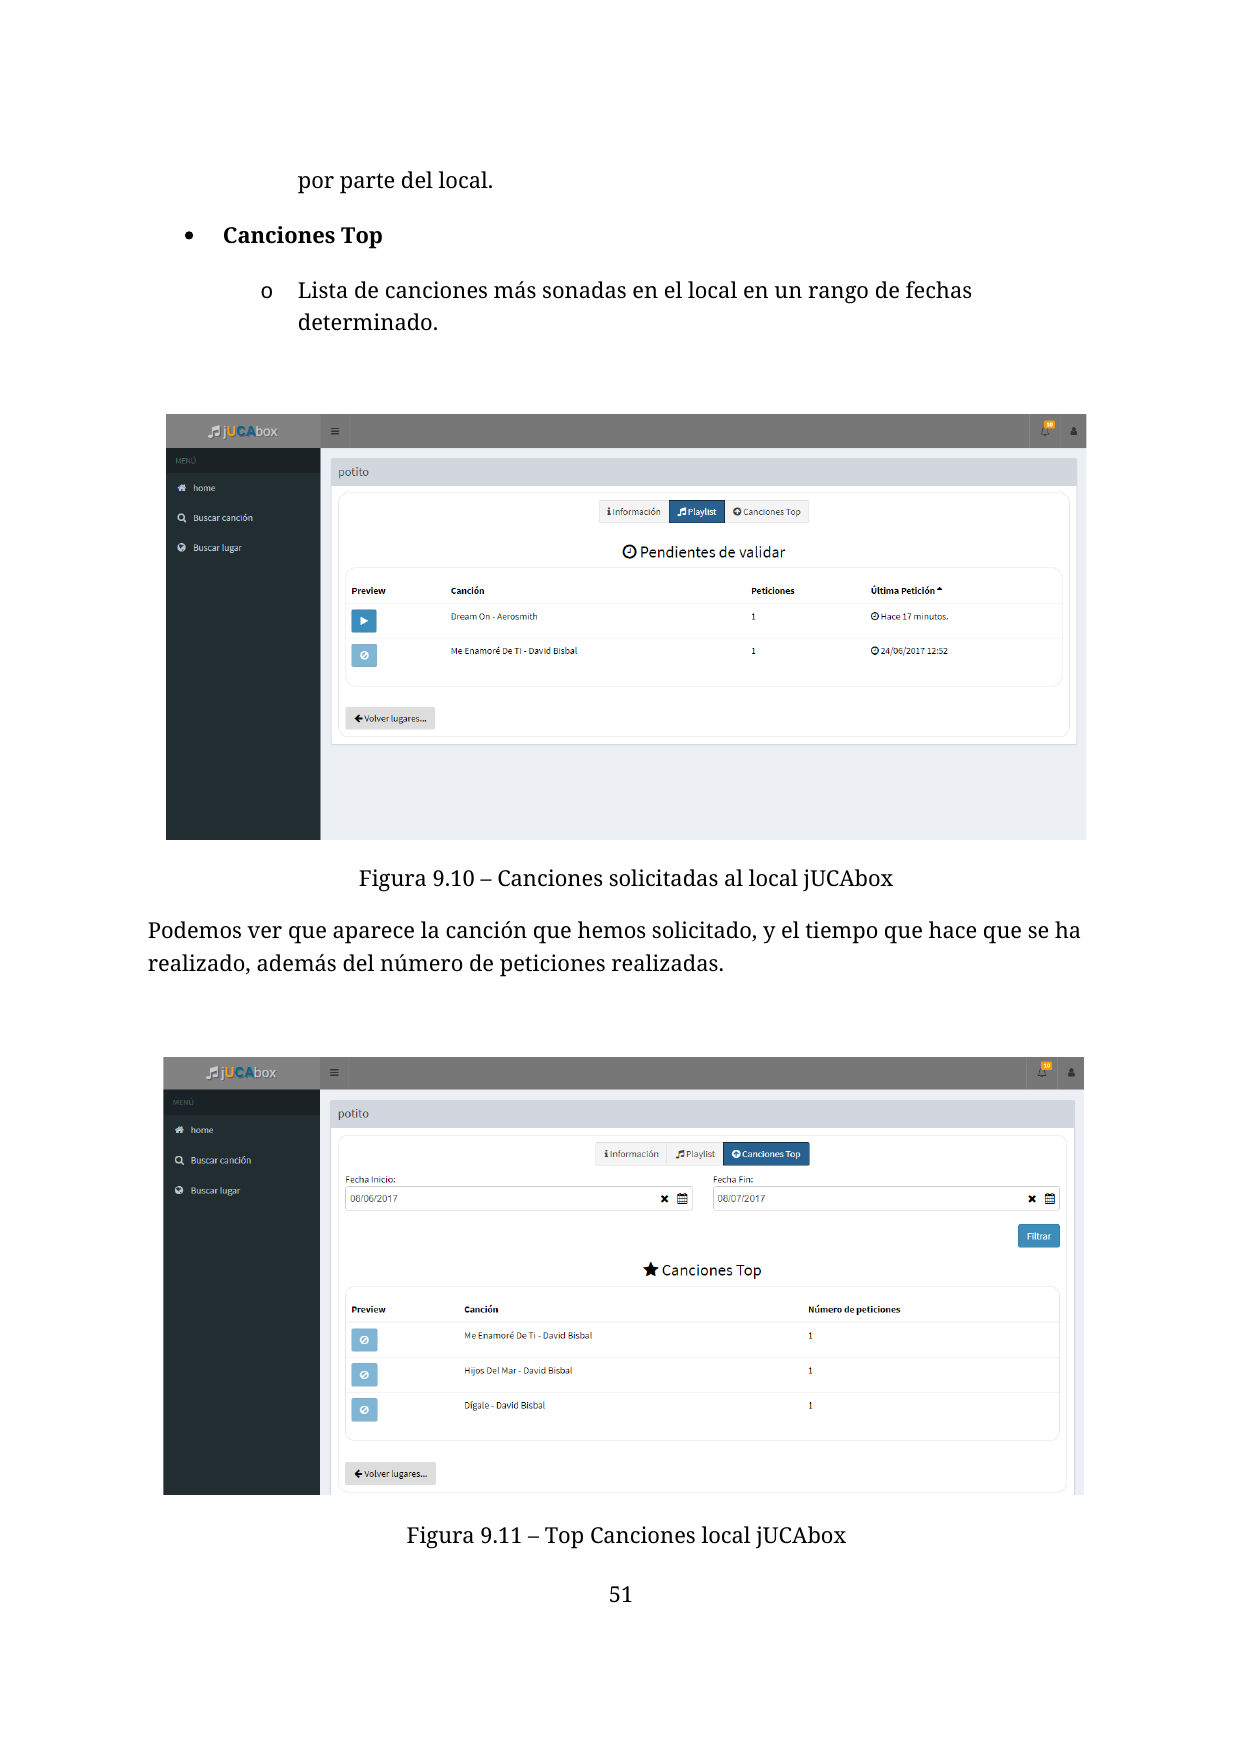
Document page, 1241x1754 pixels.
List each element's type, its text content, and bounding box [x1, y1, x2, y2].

list Lista de canciones más sonadas en el local en un rango de fechas determinado. [260, 274, 1099, 337]
list Canciones Top [185, 219, 1099, 249]
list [260, 164, 1099, 194]
text Podemos ver que aparece la canción que hemos solicitado, y el tiempo que hace que se ha realizado, además del número de peticiones realizadas. [148, 916, 1099, 977]
text Figura 9.11 – Top Canciones local jUCAbox [148, 1520, 1105, 1550]
picture [166, 414, 1087, 840]
picture [163, 1057, 1084, 1495]
text Figura 9.10 – Canciones solicitadas al local jUCAbox [148, 863, 1105, 893]
